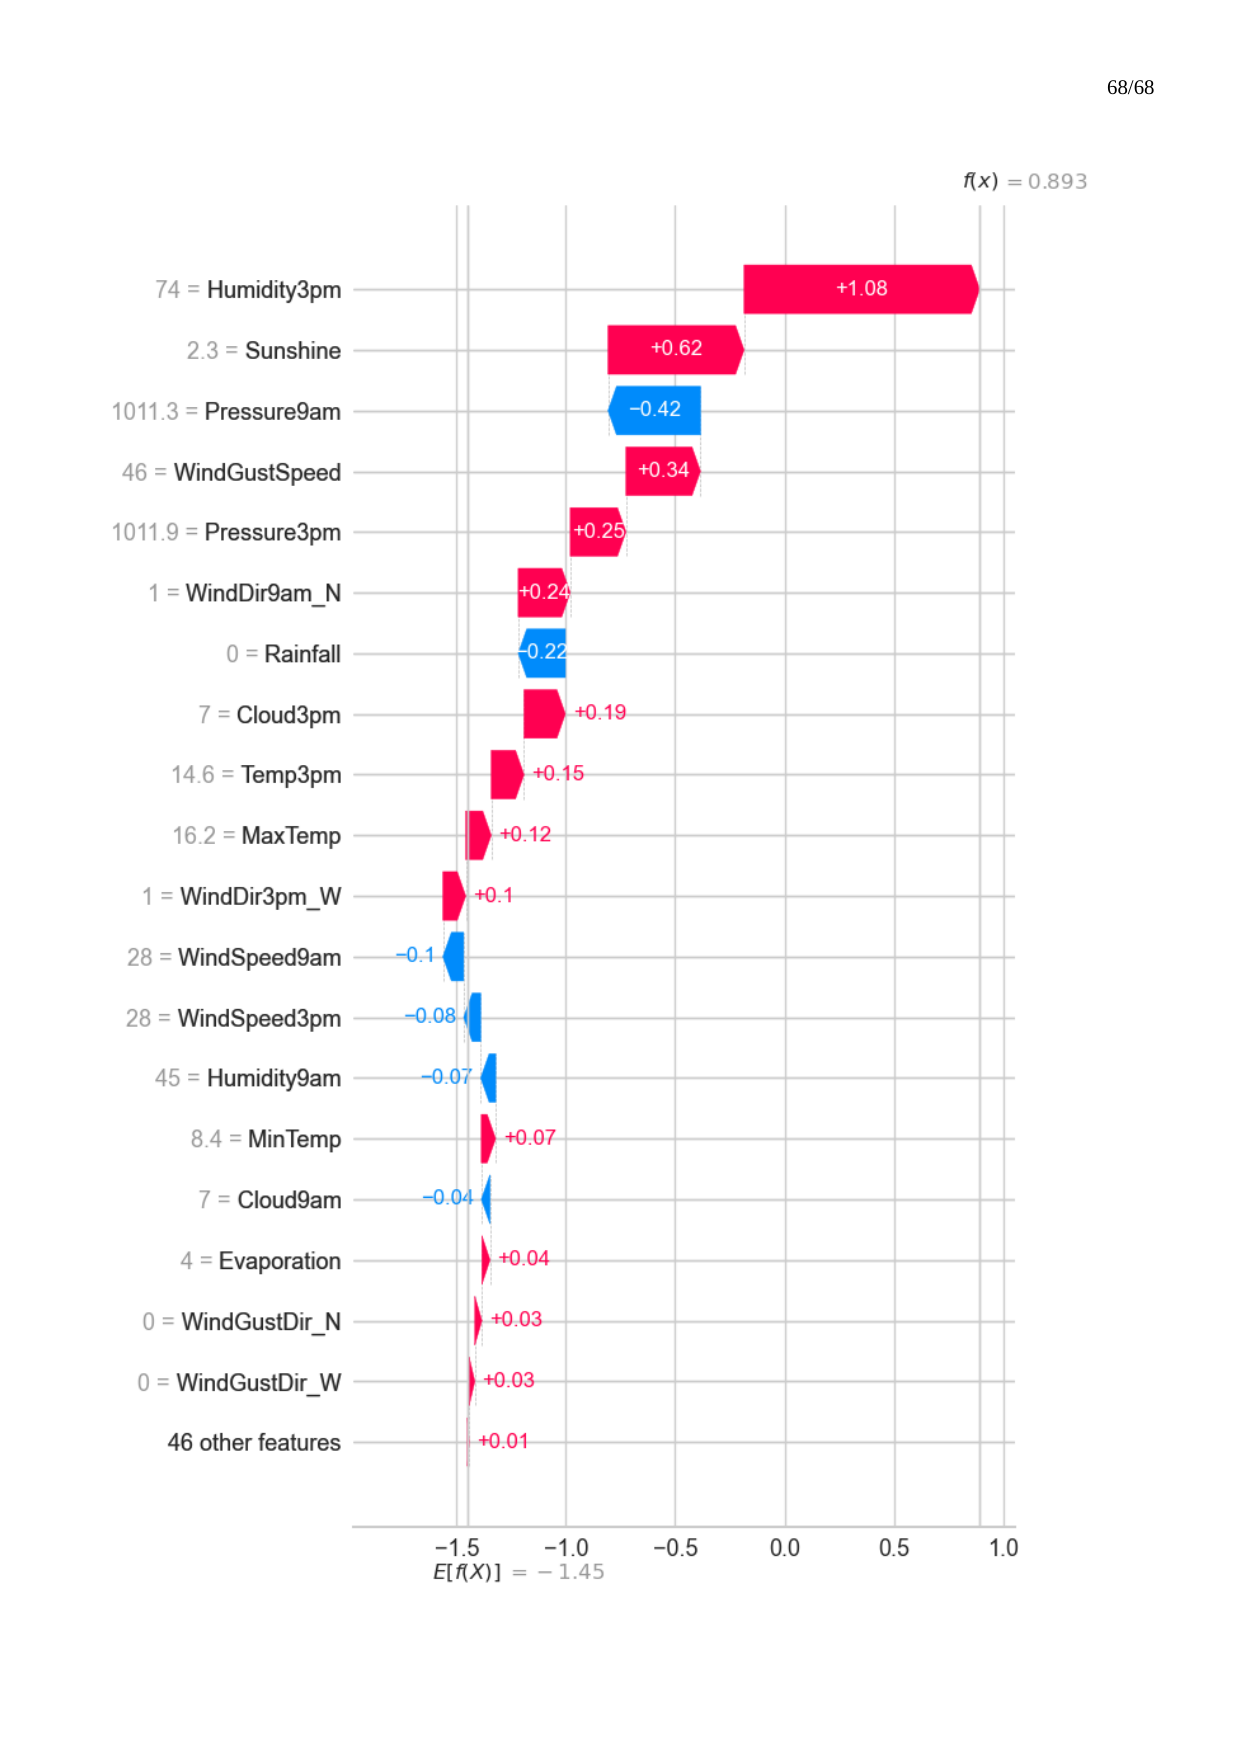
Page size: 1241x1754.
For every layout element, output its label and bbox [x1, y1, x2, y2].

picture [88, 147, 1104, 1607]
